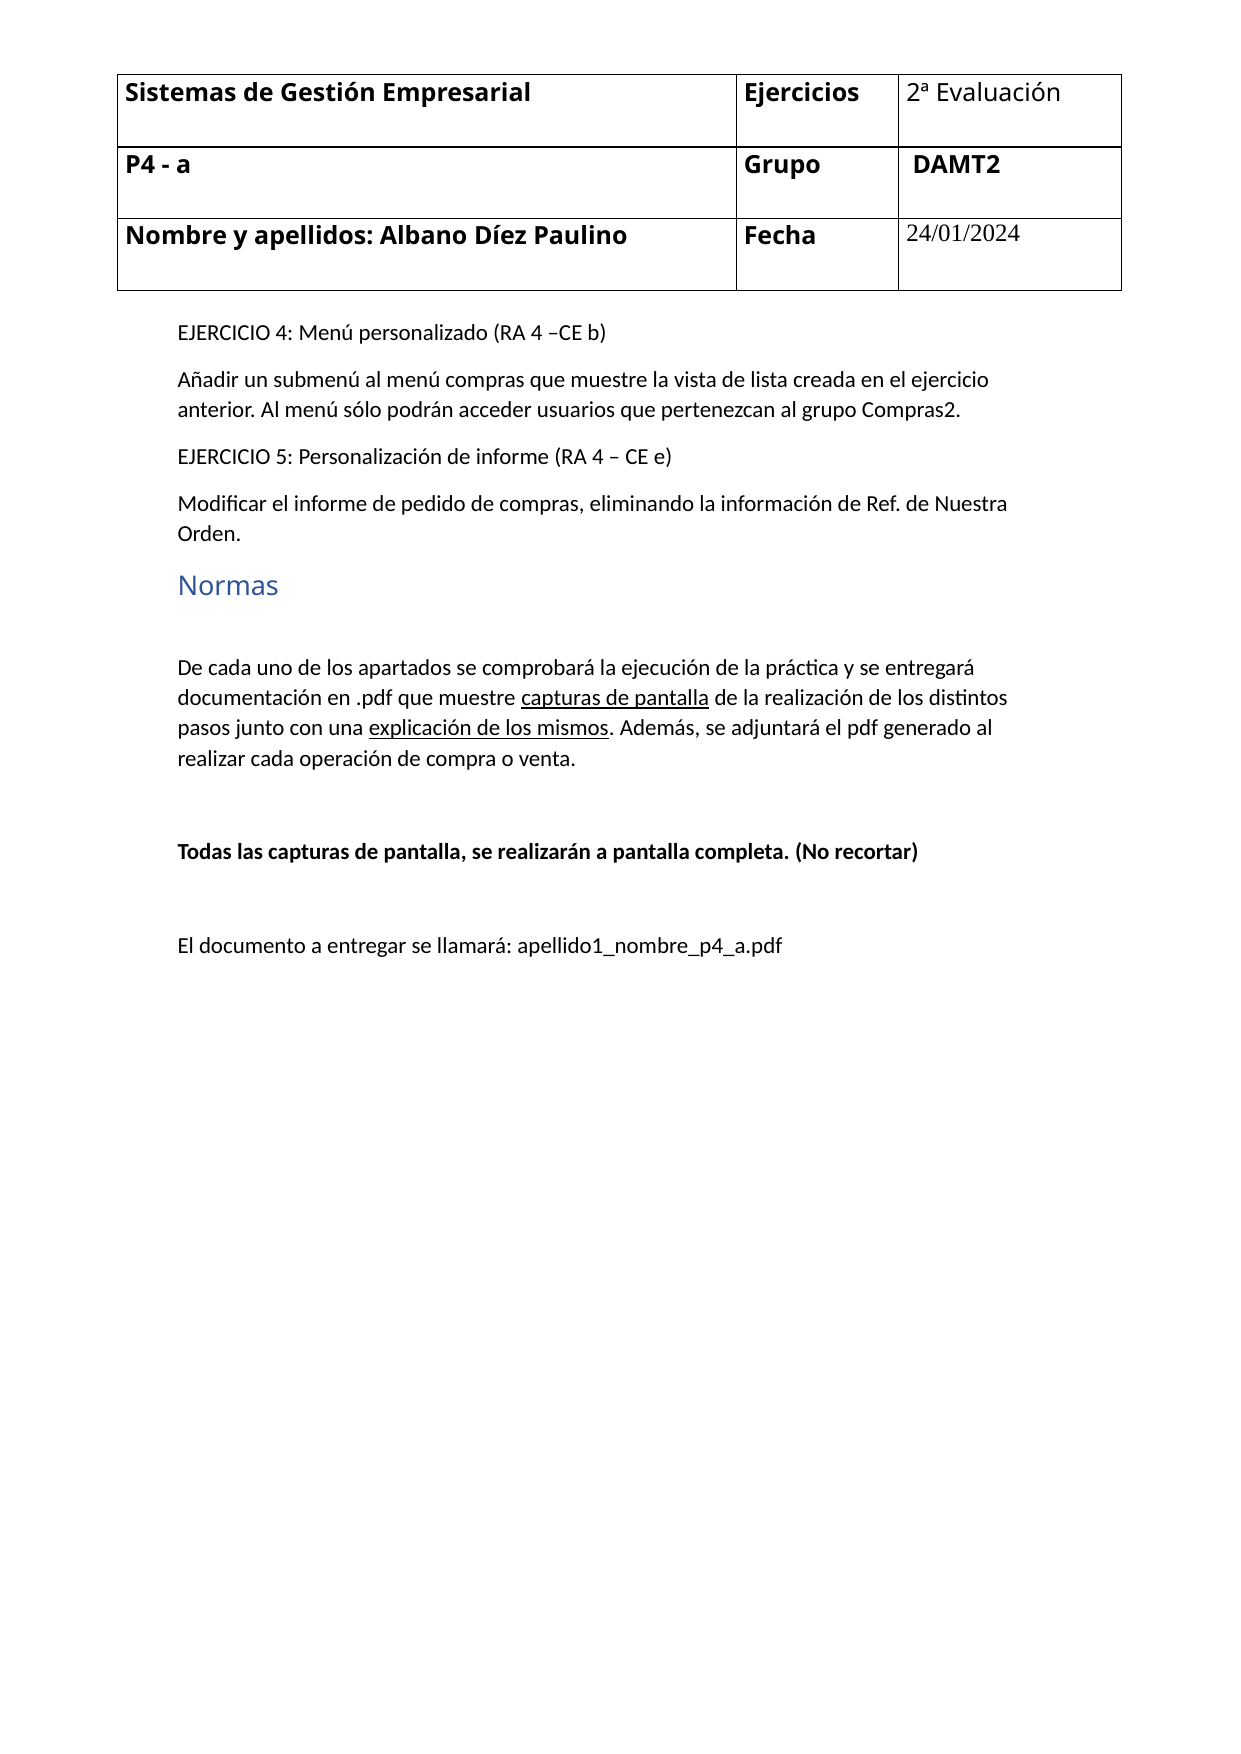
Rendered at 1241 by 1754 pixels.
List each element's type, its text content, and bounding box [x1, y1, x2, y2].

text Añadir un submenú al menú compras que muestre la vista de lista creada en el ejercicio anterior. Al menú sólo podrán acceder usuarios que pertenezcan al grupo Compras2. [177, 365, 1063, 424]
subtitle Normas [177, 566, 1063, 603]
text De cada uno de los apartados se comprobará la ejecución de la práctica y se entregará documentación en .pdf que muestre capturas de pantalla de la realización de los distintos pasos junto con una explicación de los mismos. Además, se adjuntará el pdf generado al realizar cada operación de compra o venta. [177, 653, 1063, 772]
text El documento a entregar se llamará: apellido1_nombre_p4_a.pdf [177, 931, 1063, 959]
text Modificar el informe de pedido de compras, eliminando la información de Ref. de Nuestra Orden. [177, 489, 1063, 548]
text EJERCICIO 4: Menú personalizado (RA 4 –CE b) [177, 318, 1063, 347]
text Todas las capturas de pantalla, se realizarán a pantalla completa. (No recortar) [177, 837, 1063, 866]
text EJERCICIO 5: Personalización de informe (RA 4 – CE e) [177, 442, 1063, 471]
